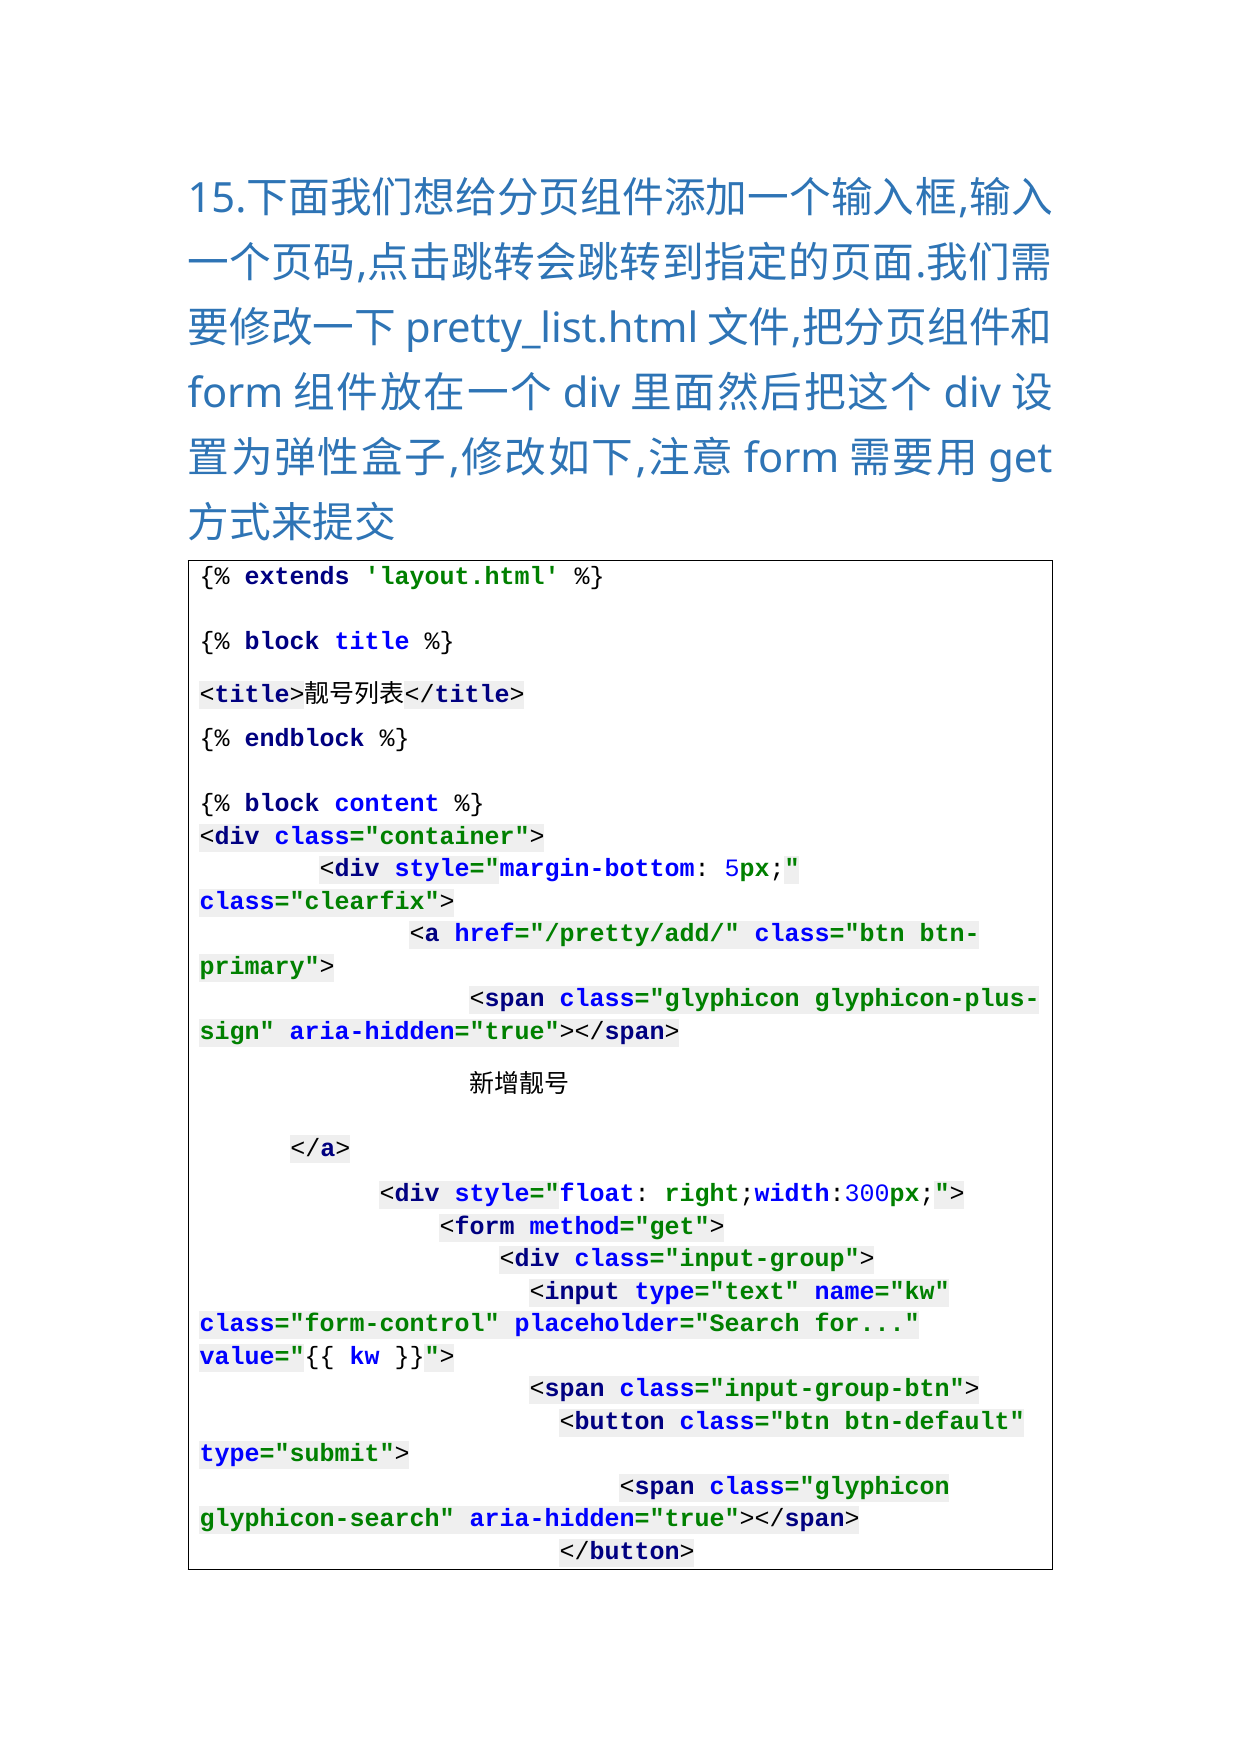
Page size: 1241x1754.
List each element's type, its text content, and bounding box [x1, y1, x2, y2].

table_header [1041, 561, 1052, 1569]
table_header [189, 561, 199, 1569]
subtitle 15.下面我们想给分页组件添加一个输入框,输入一个页码,点击跳转会跳转到指定的页面.我们需要修改一下pretty_list.html文件,把分页组件和form组件放在一个div里面然后把这个div设置为弹性盒子,修改如下,注意form需要用get方式来提交 [187, 162, 1053, 552]
